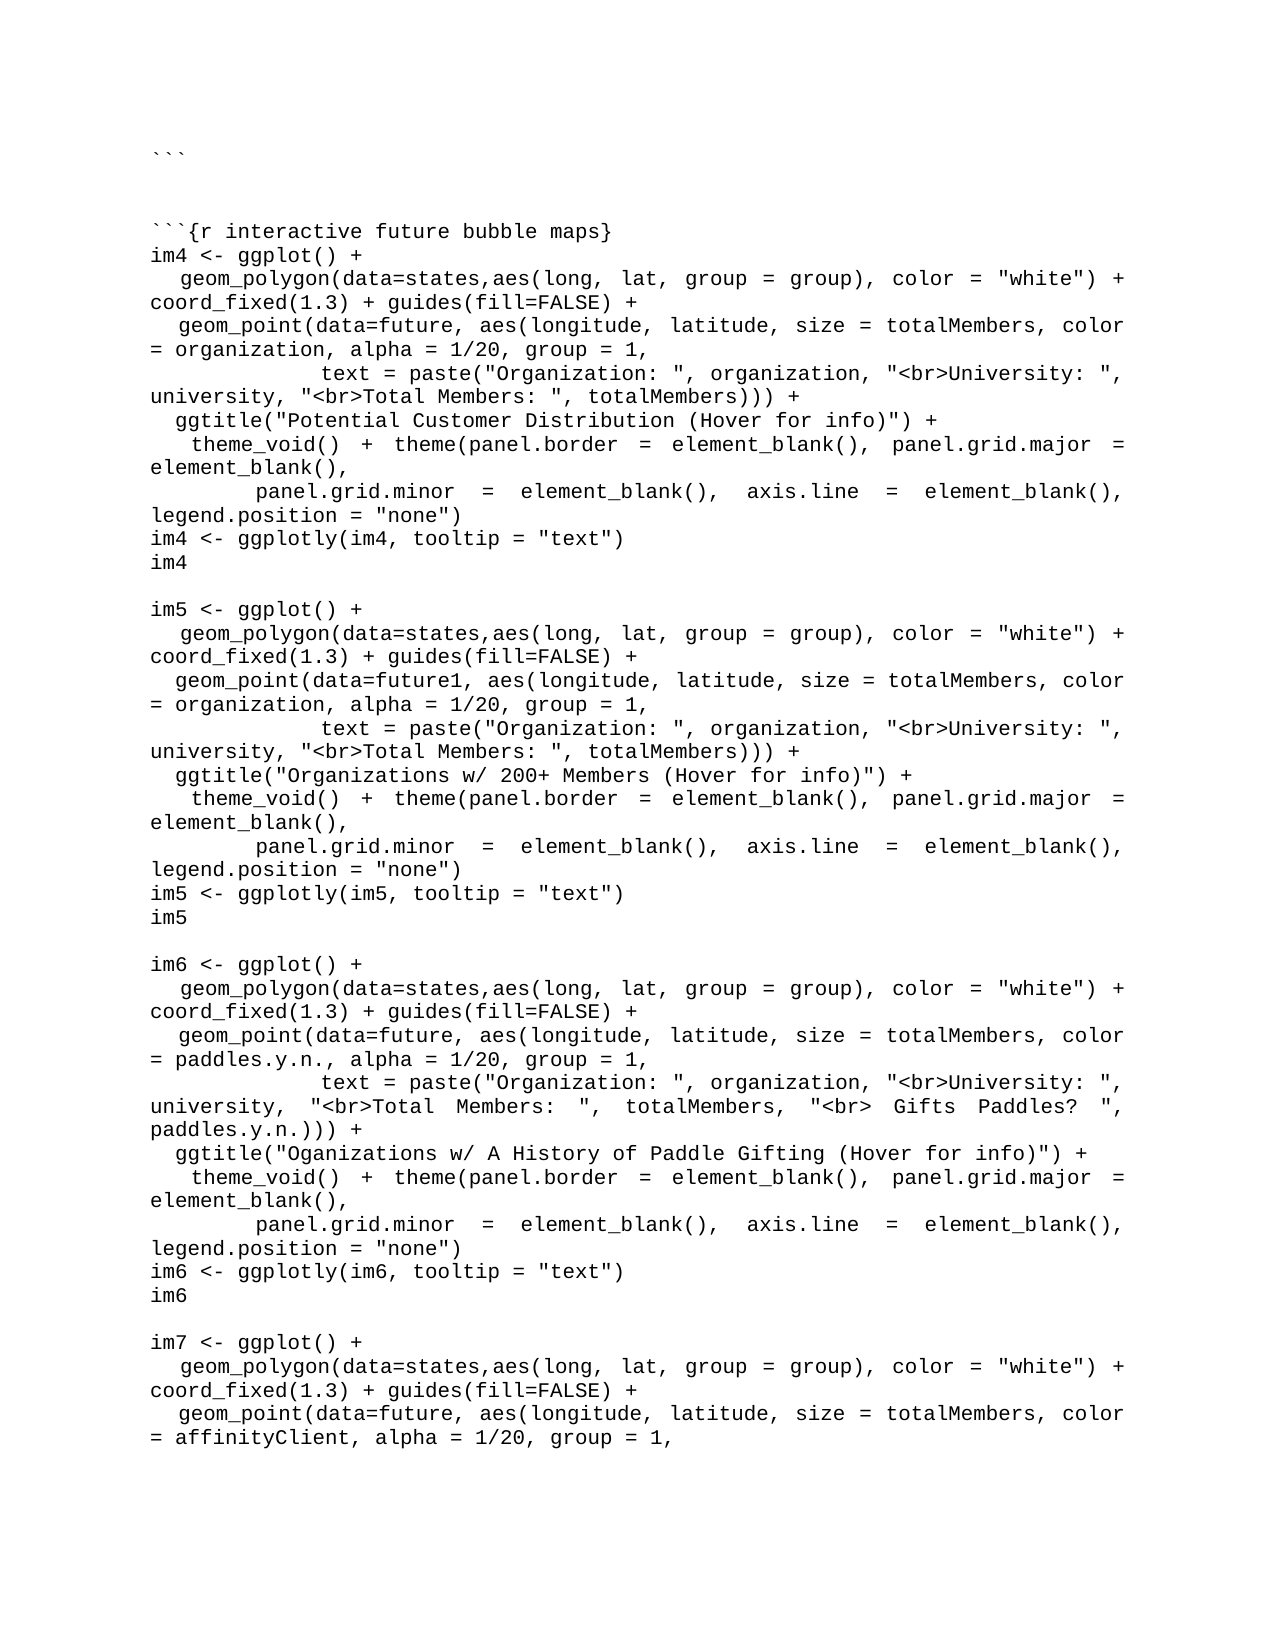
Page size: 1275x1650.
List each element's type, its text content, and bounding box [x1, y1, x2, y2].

text text = paste("Organization: ", organization, "<br>University: ", university, "<br>Total Members: ", totalMembers))) + [150, 717, 1125, 765]
text geom_point(data=future, aes(longitude, latitude, size = totalMembers, color = paddles.y.n., alpha = 1/20, group = 1, [150, 1025, 1125, 1072]
text im6 [150, 1285, 1125, 1309]
text ggtitle("Oganizations w/ A History of Paddle Gifting (Hover for info)") + [150, 1143, 1125, 1167]
text im4 [150, 552, 1125, 576]
text im5 <- ggplotly(im5, tooltip = "text") [150, 883, 1125, 907]
text im6 <- ggplotly(im6, tooltip = "text") [150, 1261, 1125, 1285]
text theme_void() + theme(panel.border = element_blank(), panel.grid.major = element_blank(), [150, 788, 1125, 836]
text ``` [150, 150, 1125, 174]
text theme_void() + theme(panel.border = element_blank(), panel.grid.major = element_blank(), [150, 1167, 1125, 1214]
text geom_point(data=future, aes(longitude, latitude, size = totalMembers, color = organization, alpha = 1/20, group = 1, [150, 316, 1125, 363]
text im4 <- ggplotly(im4, tooltip = "text") [150, 528, 1125, 552]
text ```{r interactive future bubble maps} [150, 221, 1125, 244]
text text = paste("Organization: ", organization, "<br>University: ", university, "<br>Total Members: ", totalMembers))) + [150, 363, 1125, 410]
text geom_point(data=future, aes(longitude, latitude, size = totalMembers, color = affinityClient, alpha = 1/20, group = 1, [150, 1403, 1125, 1451]
text geom_polygon(data=states,aes(long, lat, group = group), color = "white") + coord_fixed(1.3) + guides(fill=FALSE) + [150, 1356, 1125, 1403]
text theme_void() + theme(panel.border = element_blank(), panel.grid.major = element_blank(), [150, 434, 1125, 481]
text im7 <- ggplot() + [150, 1332, 1125, 1356]
text im5 <- ggplot() + [150, 599, 1125, 623]
text geom_polygon(data=states,aes(long, lat, group = group), color = "white") + coord_fixed(1.3) + guides(fill=FALSE) + [150, 268, 1125, 316]
text geom_polygon(data=states,aes(long, lat, group = group), color = "white") + coord_fixed(1.3) + guides(fill=FALSE) + [150, 978, 1125, 1025]
text panel.grid.minor = element_blank(), axis.line = element_blank(), legend.position = "none") [150, 836, 1125, 883]
text im6 <- ggplot() + [150, 954, 1125, 978]
text ggtitle("Potential Customer Distribution (Hover for info)") + [150, 410, 1125, 434]
text text = paste("Organization: ", organization, "<br>University: ", university, "<br>Total Members: ", totalMembers, "<br> Gifts Paddles? ", paddles.y.n.))) + [150, 1072, 1125, 1143]
text geom_point(data=future1, aes(longitude, latitude, size = totalMembers, color = organization, alpha = 1/20, group = 1, [150, 670, 1125, 717]
text im4 <- ggplot() + [150, 244, 1125, 268]
text panel.grid.minor = element_blank(), axis.line = element_blank(), legend.position = "none") [150, 481, 1125, 528]
text im5 [150, 907, 1125, 930]
text panel.grid.minor = element_blank(), axis.line = element_blank(), legend.position = "none") [150, 1214, 1125, 1261]
text ggtitle("Organizations w/ 200+ Members (Hover for info)") + [150, 765, 1125, 788]
text geom_polygon(data=states,aes(long, lat, group = group), color = "white") + coord_fixed(1.3) + guides(fill=FALSE) + [150, 623, 1125, 670]
